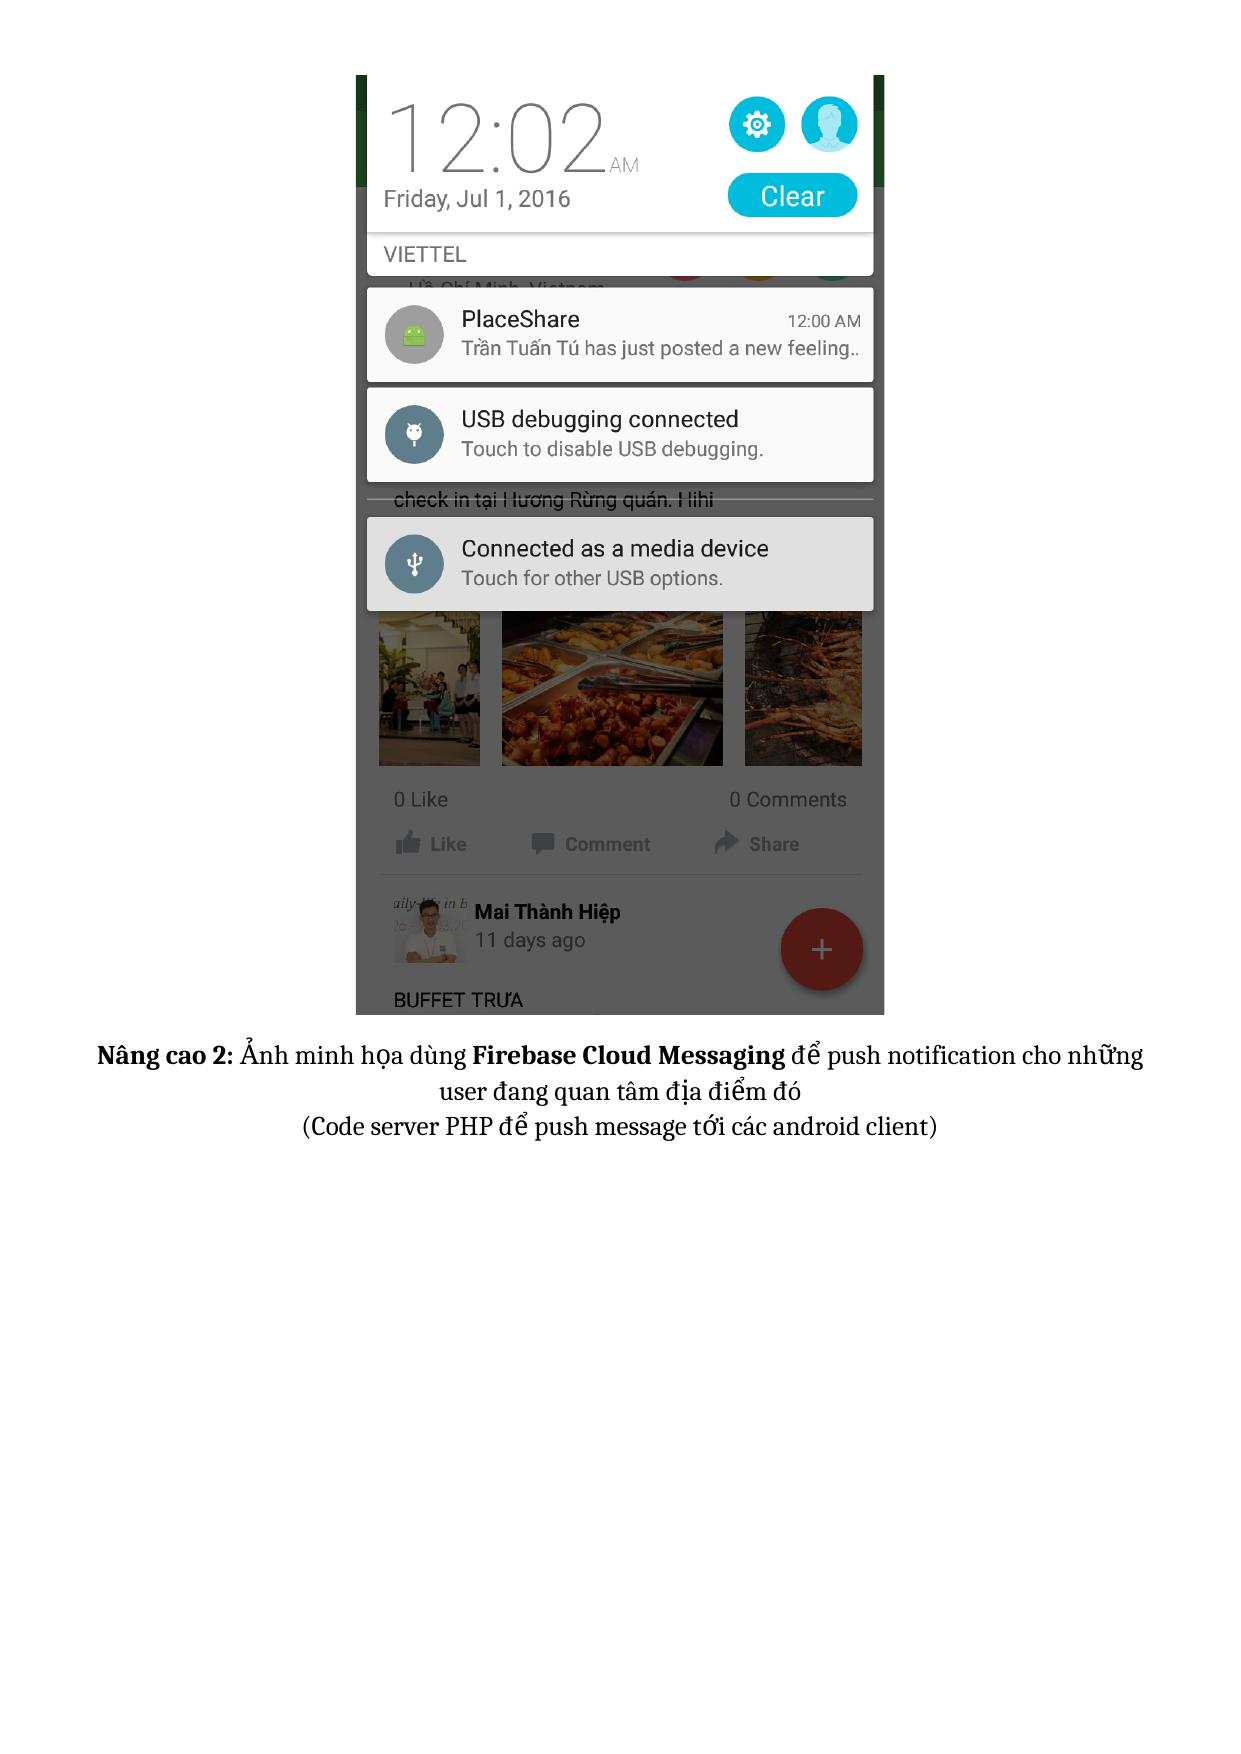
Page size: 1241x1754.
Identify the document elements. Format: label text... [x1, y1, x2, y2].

text Nâng cao 2: Ảnh minh họa dùng Firebase Cloud Messaging để push notification cho những user đang quan tâm địa điểm đó (Code server PHP để push message tới các android client) [75, 1040, 1165, 1142]
picture [355, 75, 885, 1015]
